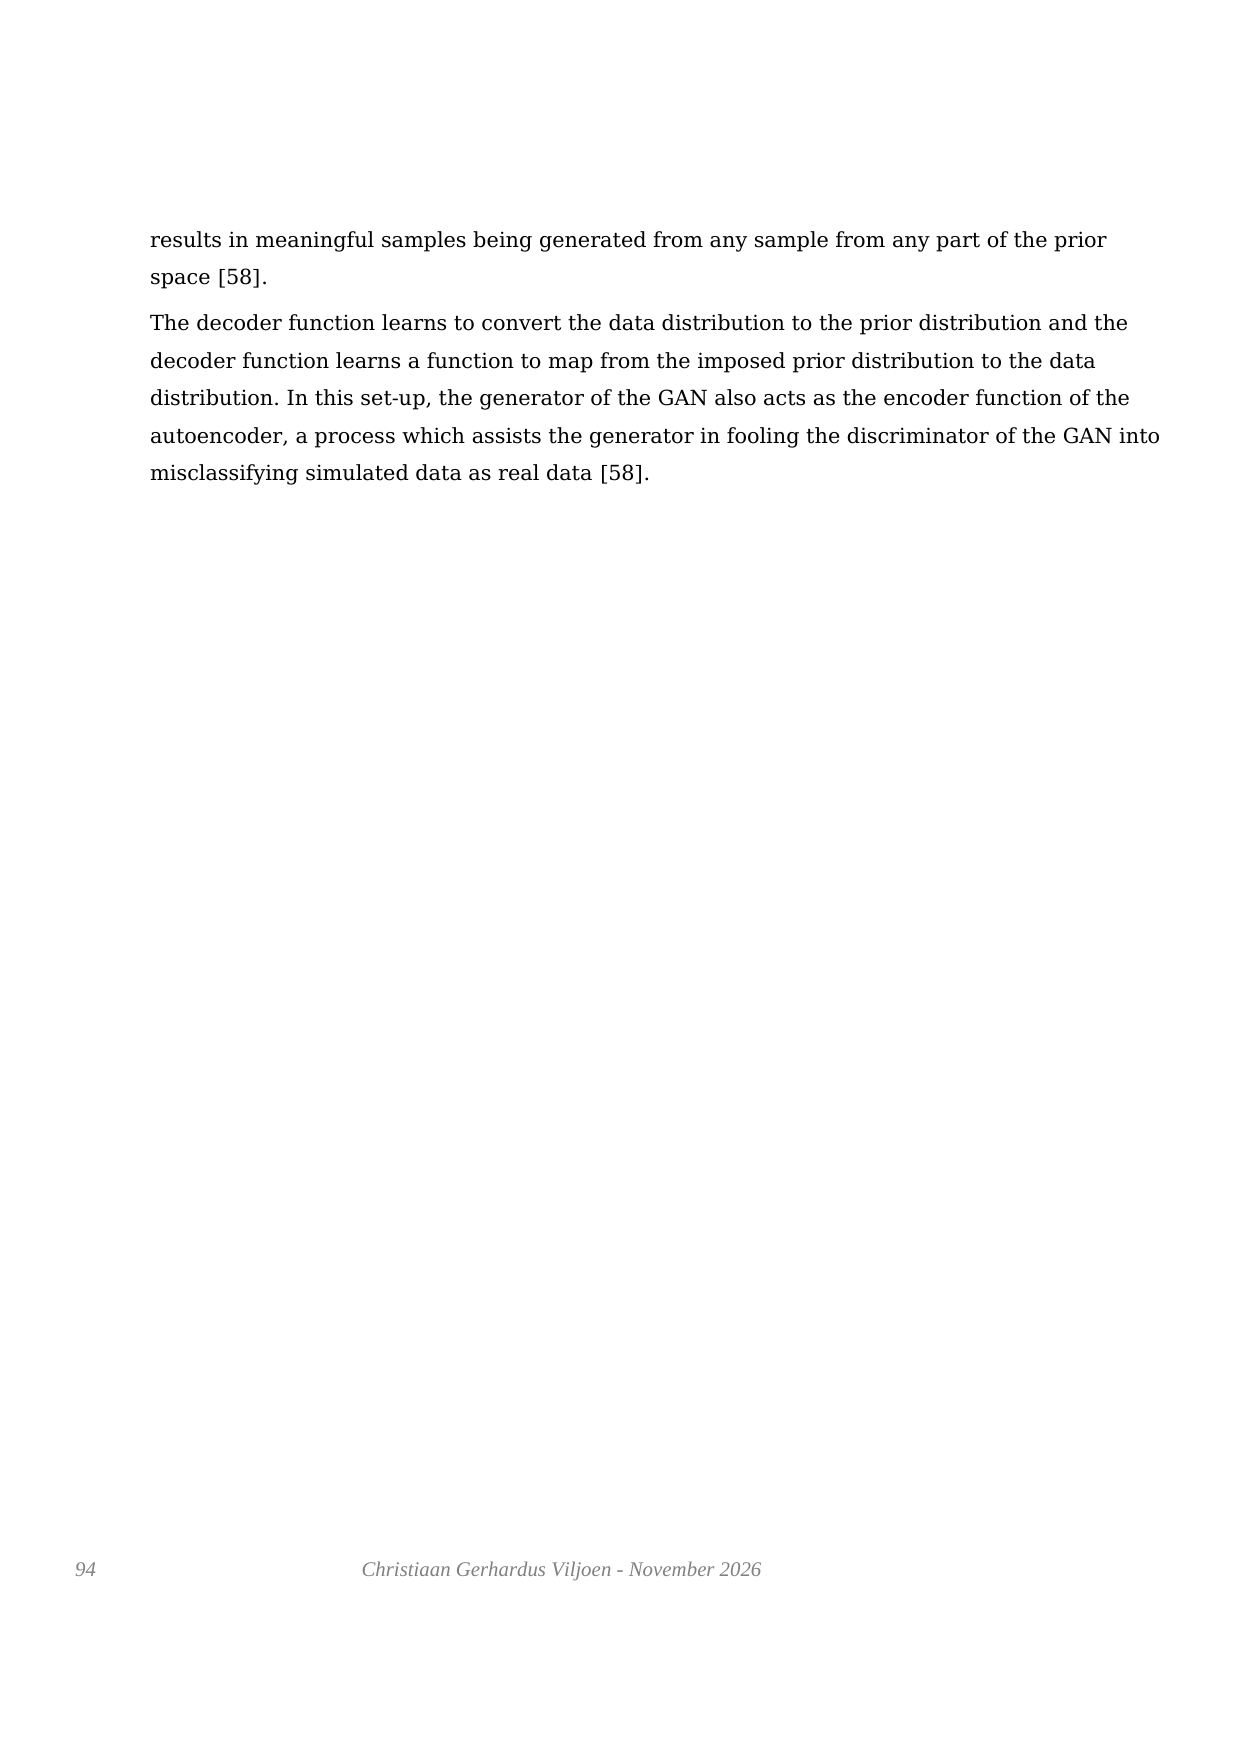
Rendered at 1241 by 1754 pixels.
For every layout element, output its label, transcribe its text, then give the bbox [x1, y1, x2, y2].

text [150, 227, 1165, 289]
text The decoder function learns to convert the data distribution to the prior distribution and the decoder function learns a function to map from the imposed prior distribution to the data distribution. In this set-up, the generator of the GAN also acts as the encoder function of the autoencoder, a process which assists the generator in fooling the discriminator of the GAN into misclassifying simulated data as real data . [150, 310, 1165, 485]
